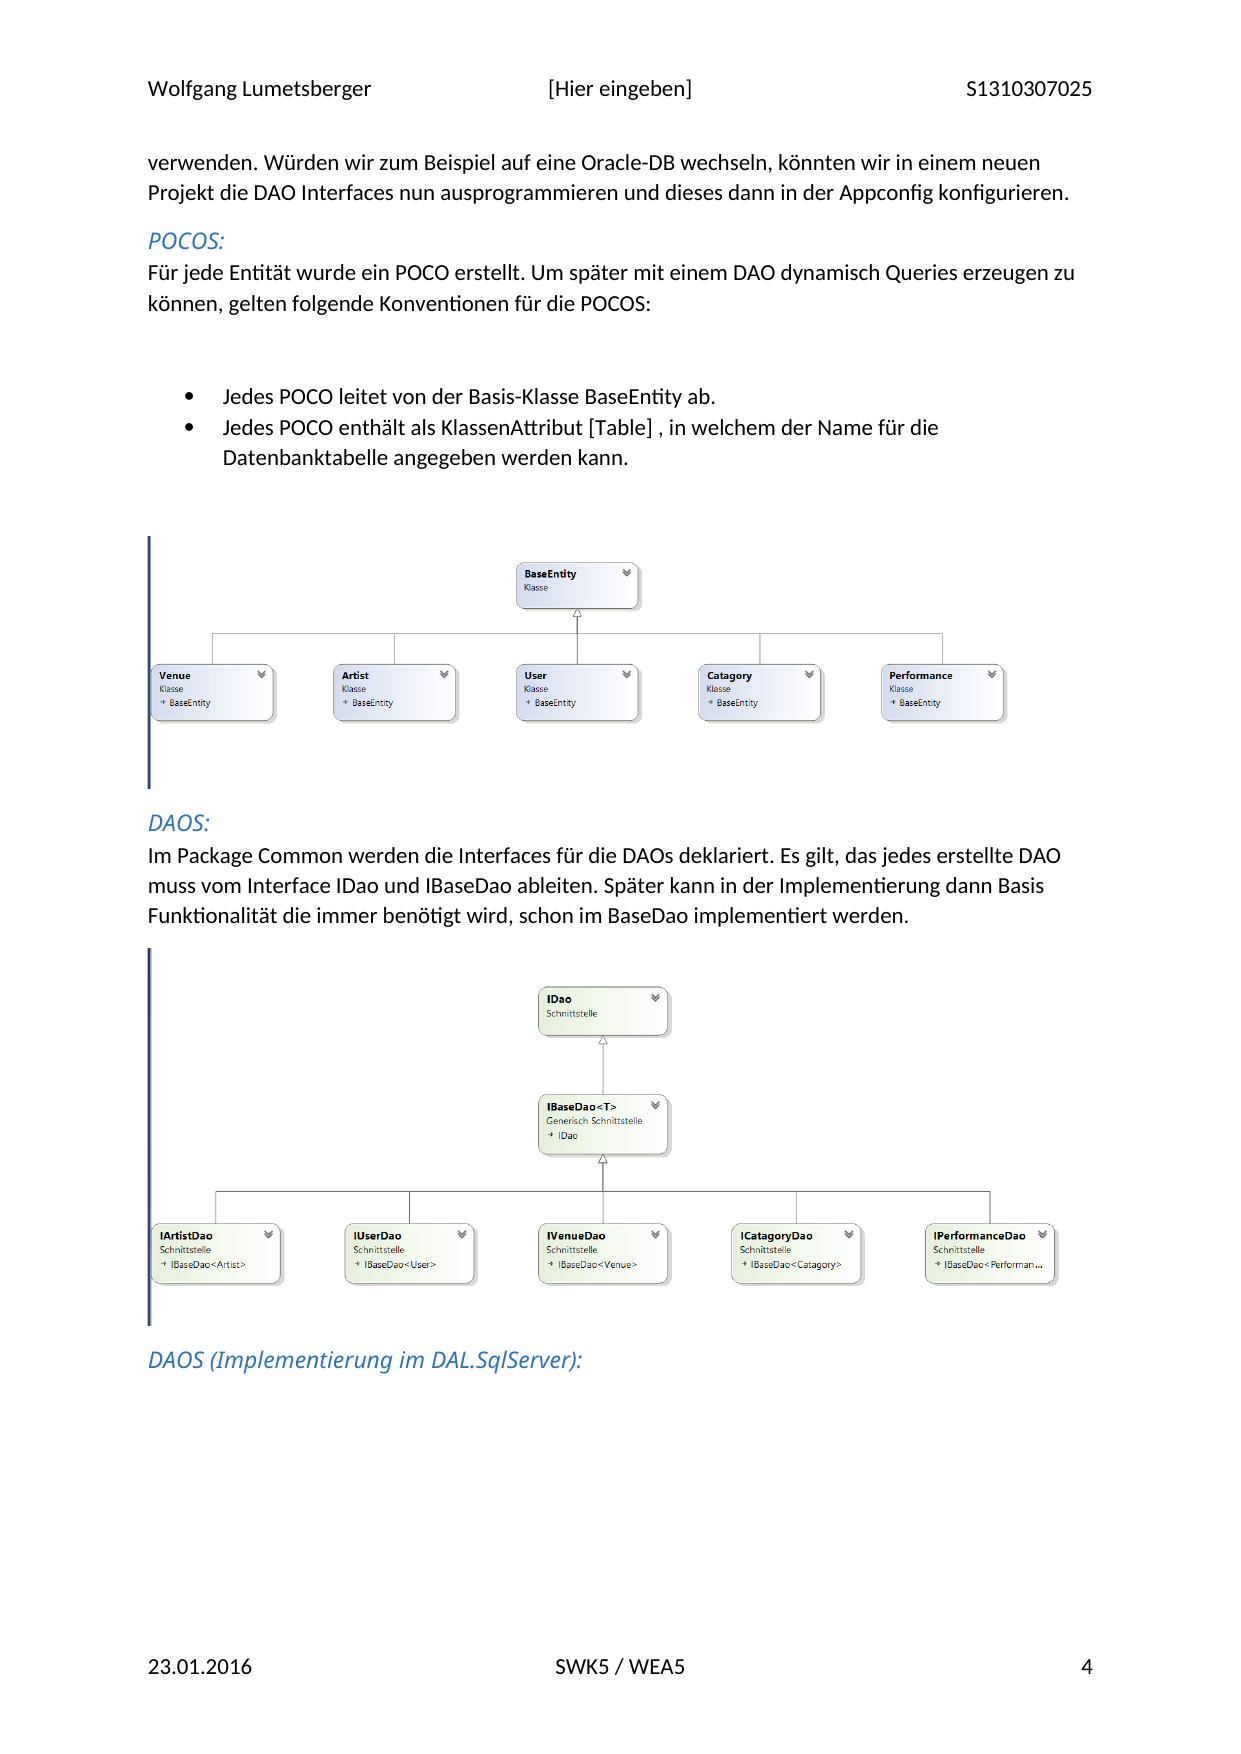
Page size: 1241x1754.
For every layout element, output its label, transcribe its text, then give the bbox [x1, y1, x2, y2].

subtitle POCOS: [148, 225, 1093, 256]
picture [147, 536, 1093, 789]
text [148, 148, 1093, 206]
subtitle DAOS (Implementierung im DAL.SqlServer): [148, 1344, 1093, 1376]
list Jedes POCO leitet von der Basis-Klasse BaseEntity ab. [185, 382, 1093, 410]
picture [147, 948, 1093, 1326]
list Jedes POCO enthält als KlassenAttribut [Table] , in welchem der Name für die Datenbanktabelle angegeben werden kann. [185, 413, 1093, 471]
text Für jede Entität wurde ein POCO erstellt. Um später mit einem DAO dynamisch Queries erzeugen zu können, gelten folgende Konventionen für die POCOS: [148, 258, 1093, 317]
text Im Package Common werden die Interfaces für die DAOs deklariert. Es gilt, das jedes erstellte DAO muss vom Interface IDao und IBaseDao ableiten. Später kann in der Implementierung dann Basis Funktionalität die immer benötigt wird, schon im BaseDao implementiert werden. [148, 841, 1093, 929]
subtitle DAOS: [148, 807, 1093, 839]
